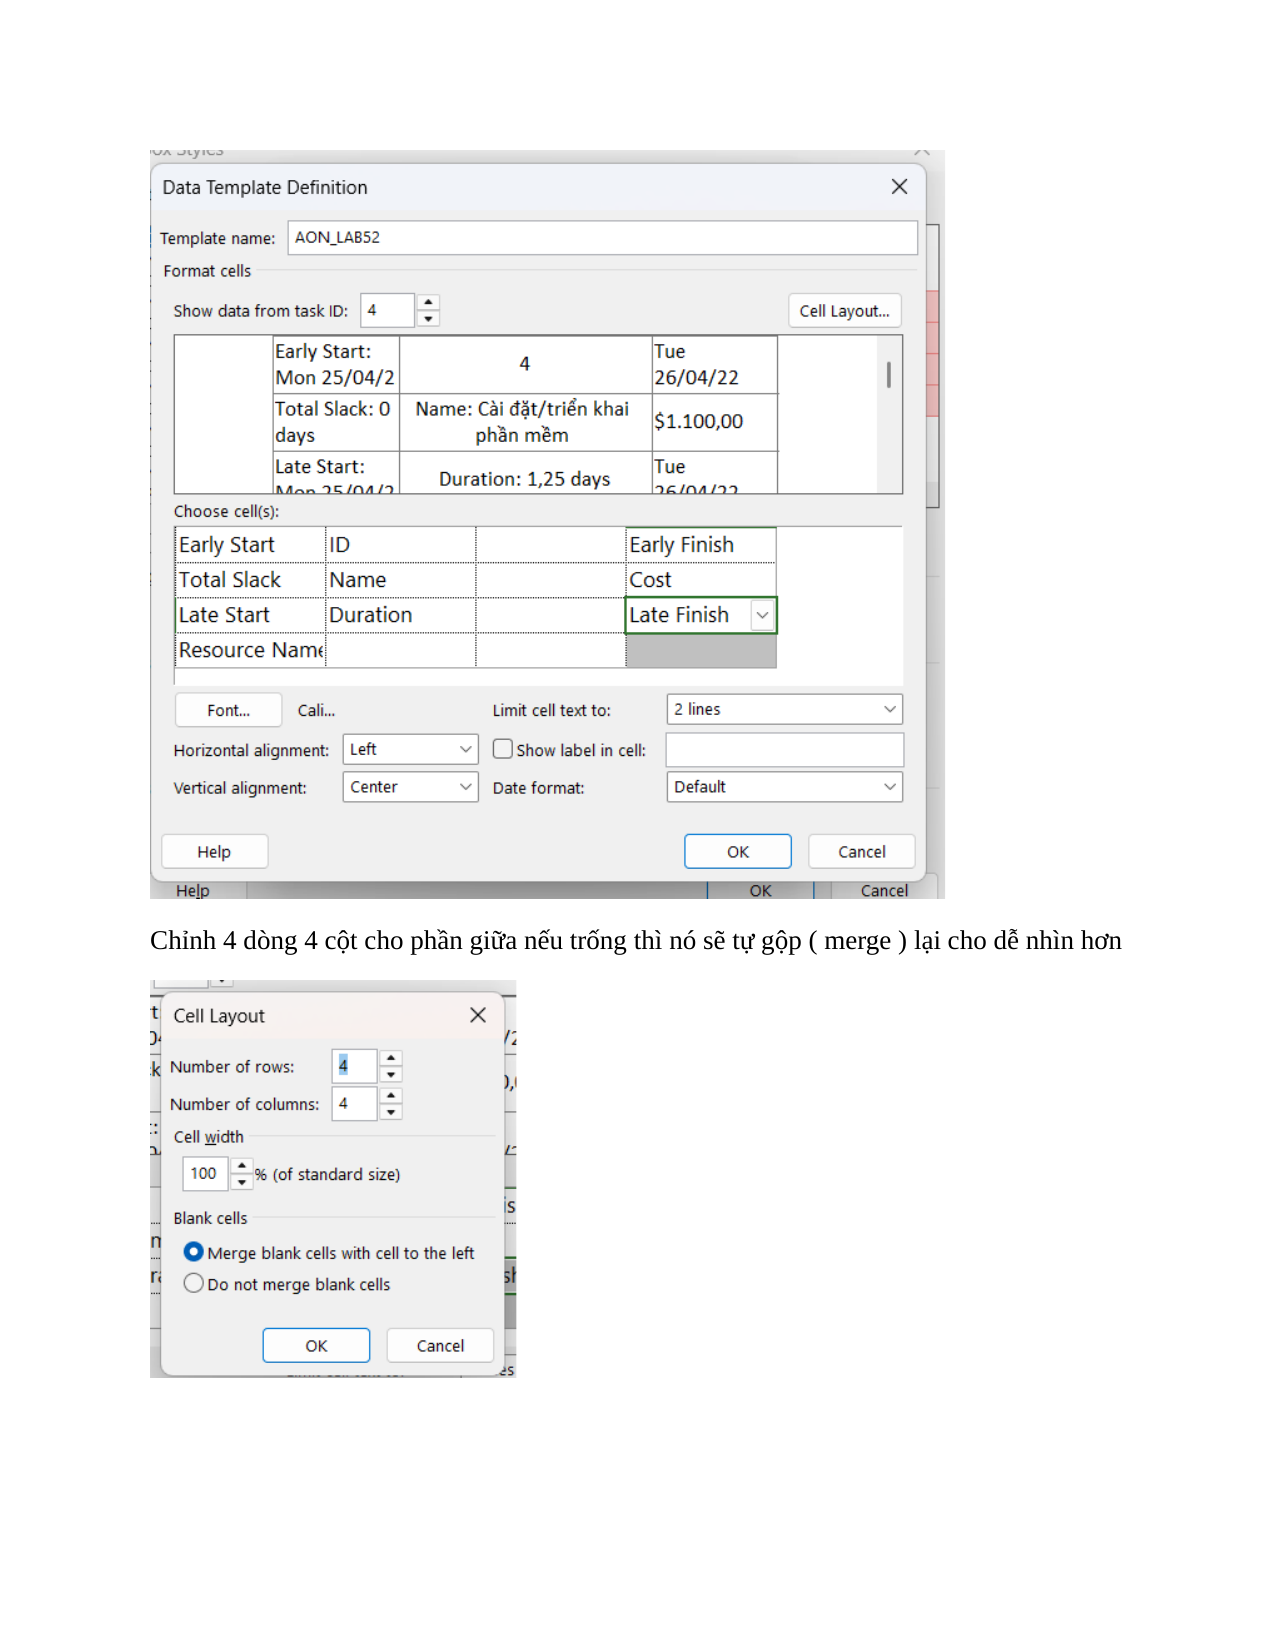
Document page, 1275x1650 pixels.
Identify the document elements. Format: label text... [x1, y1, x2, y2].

picture [150, 150, 946, 899]
text Chỉnh 4 dòng 4 cột cho phần giữa nếu trống thì nó sẽ tự gộp ( merge ) lại cho dễ nhìn hơn [150, 924, 1125, 955]
picture [150, 980, 517, 1378]
